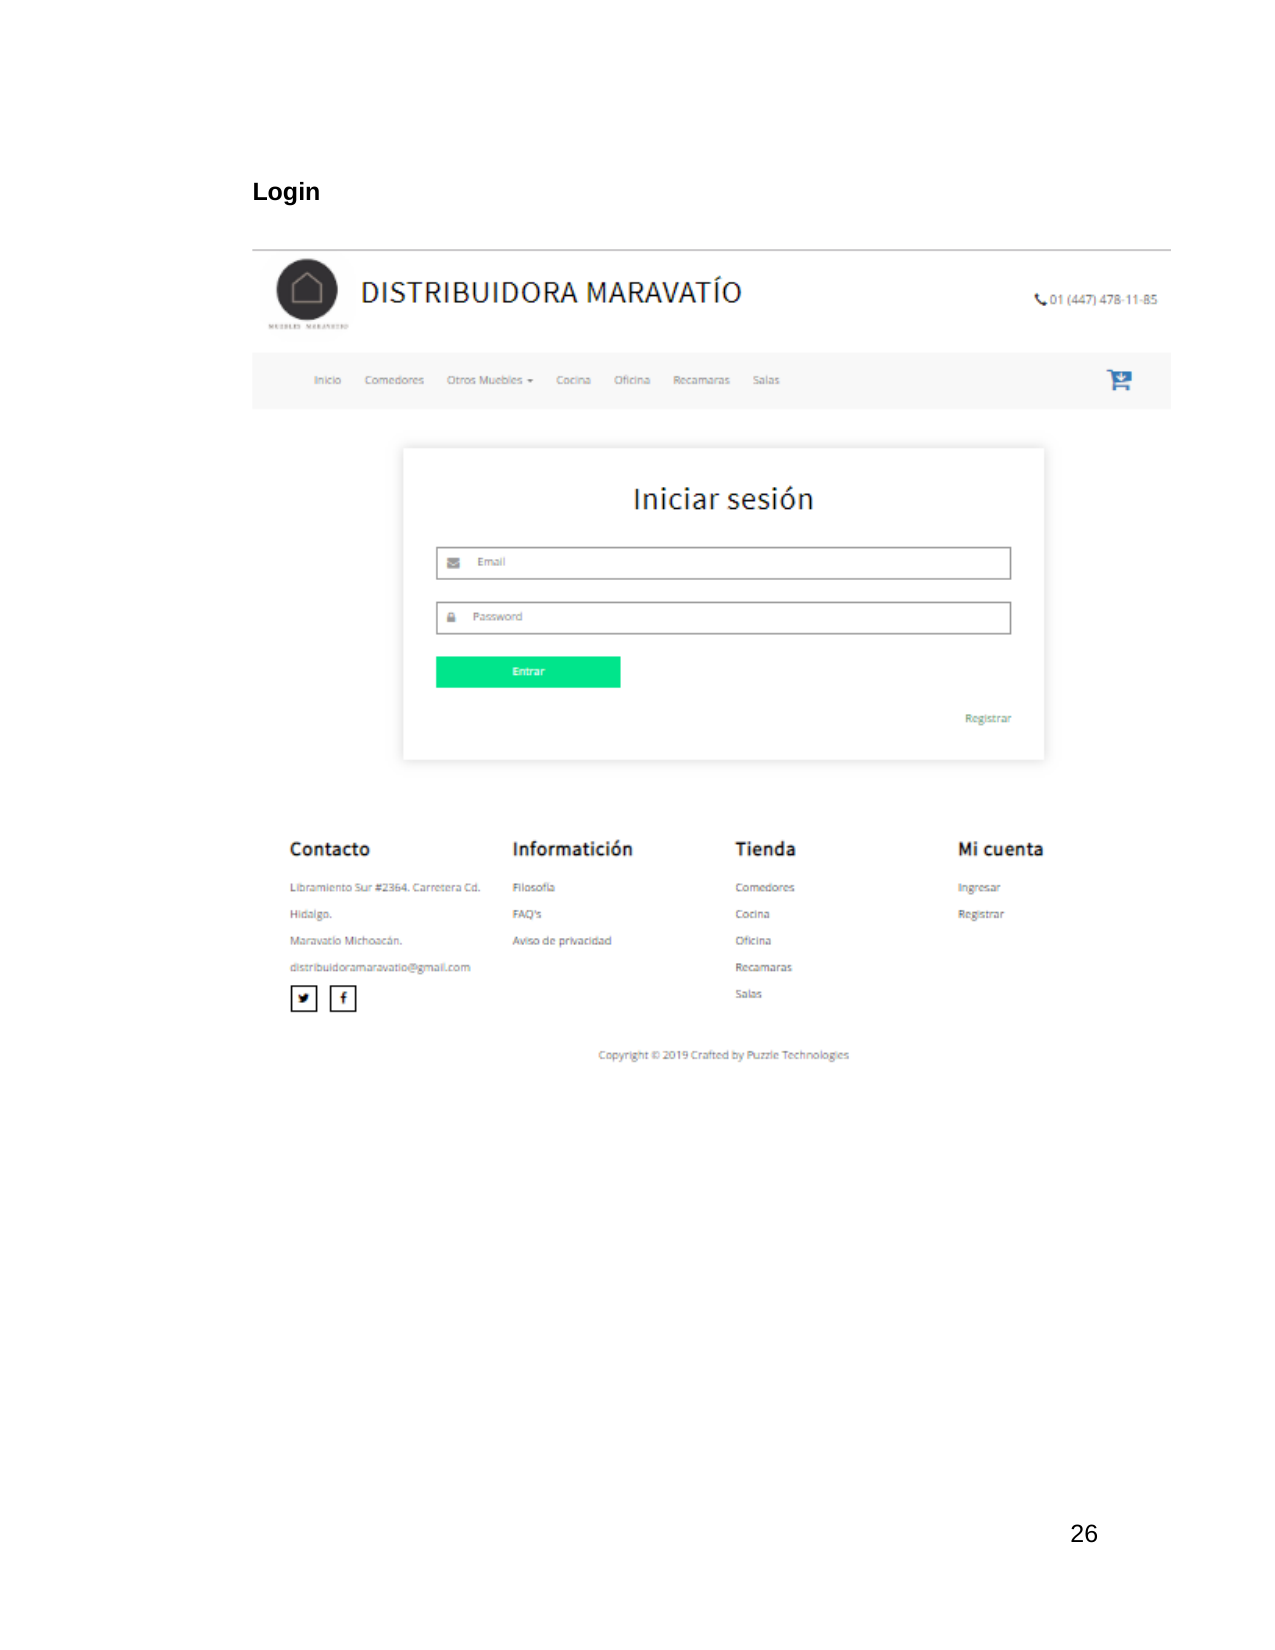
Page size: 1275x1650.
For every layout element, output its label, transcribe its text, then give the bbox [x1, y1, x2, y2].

picture [252, 249, 1171, 1078]
text Login [177, 177, 1098, 206]
